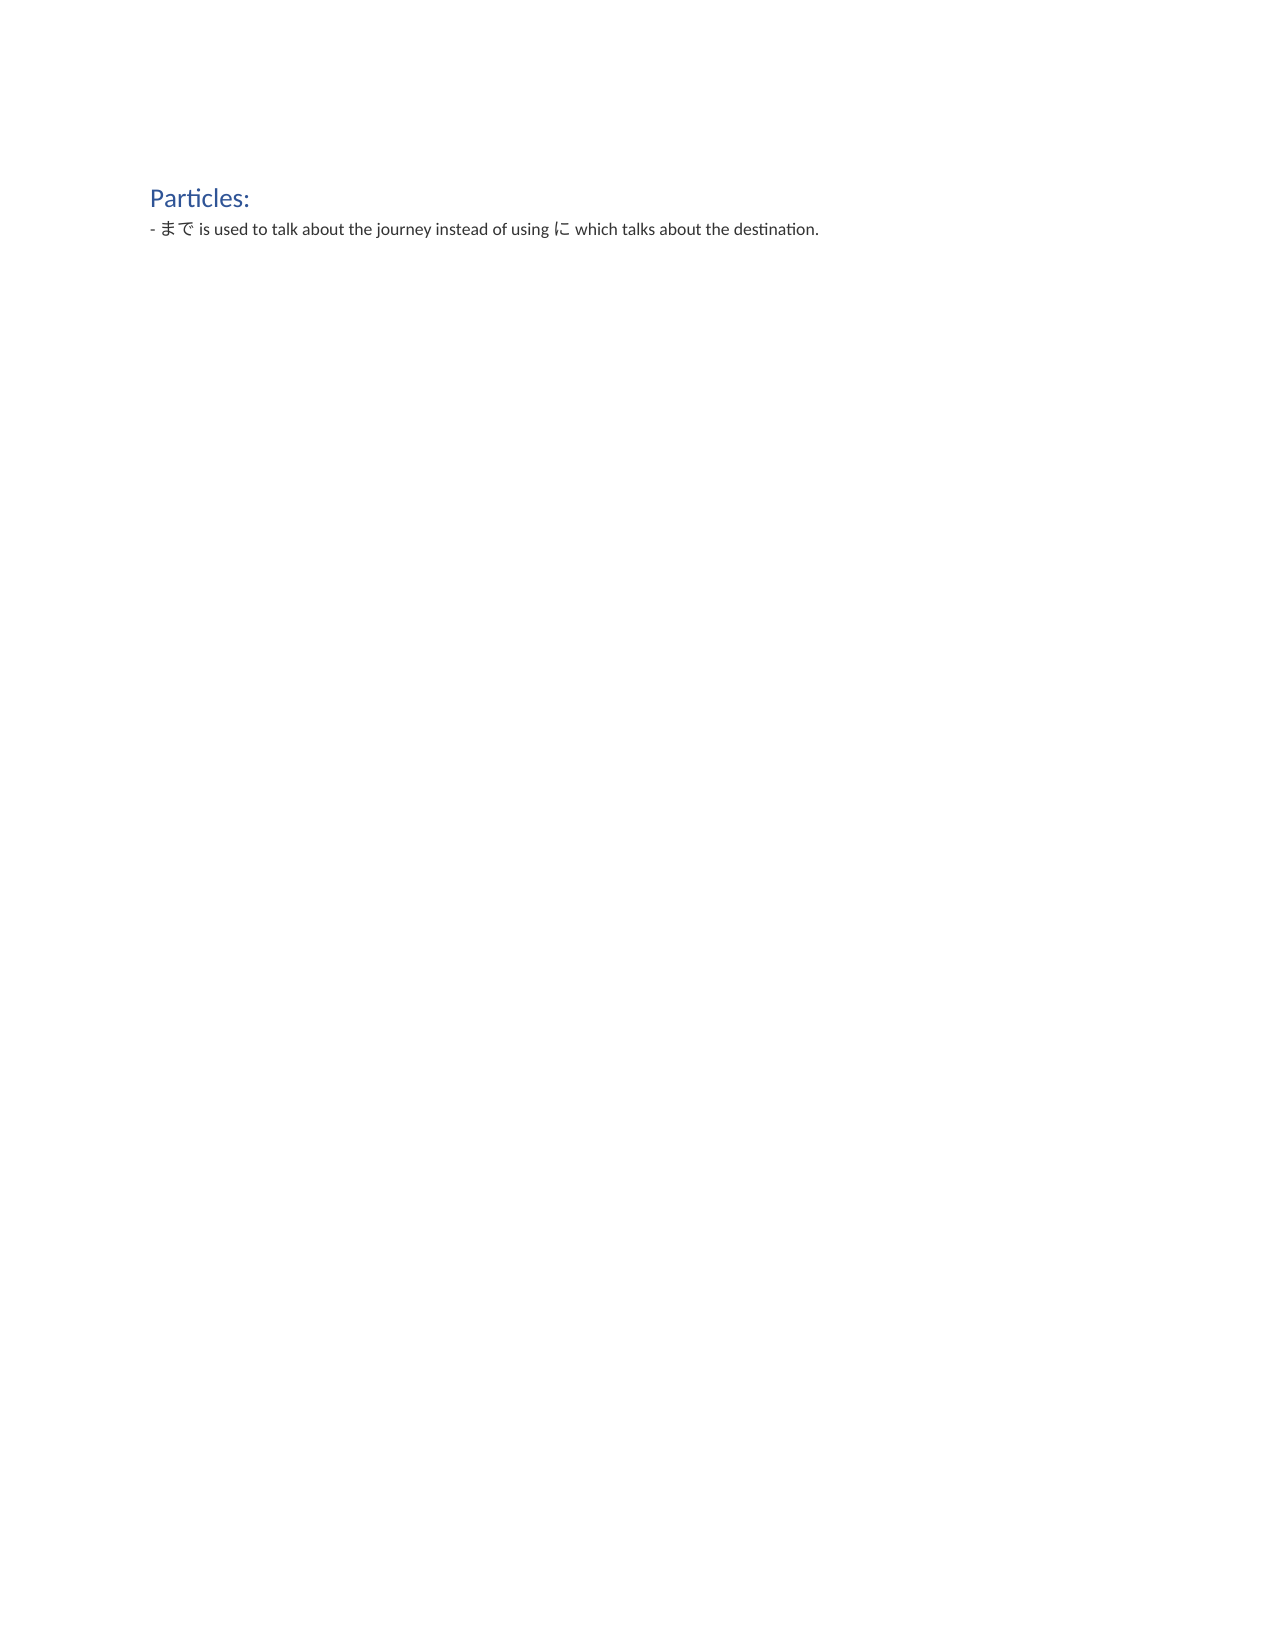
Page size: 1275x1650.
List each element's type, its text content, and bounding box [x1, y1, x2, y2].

subtitle Particles: [150, 182, 1125, 215]
text - まで is used to talk about the journey instead of using に which talks about the destination. [150, 215, 1125, 240]
